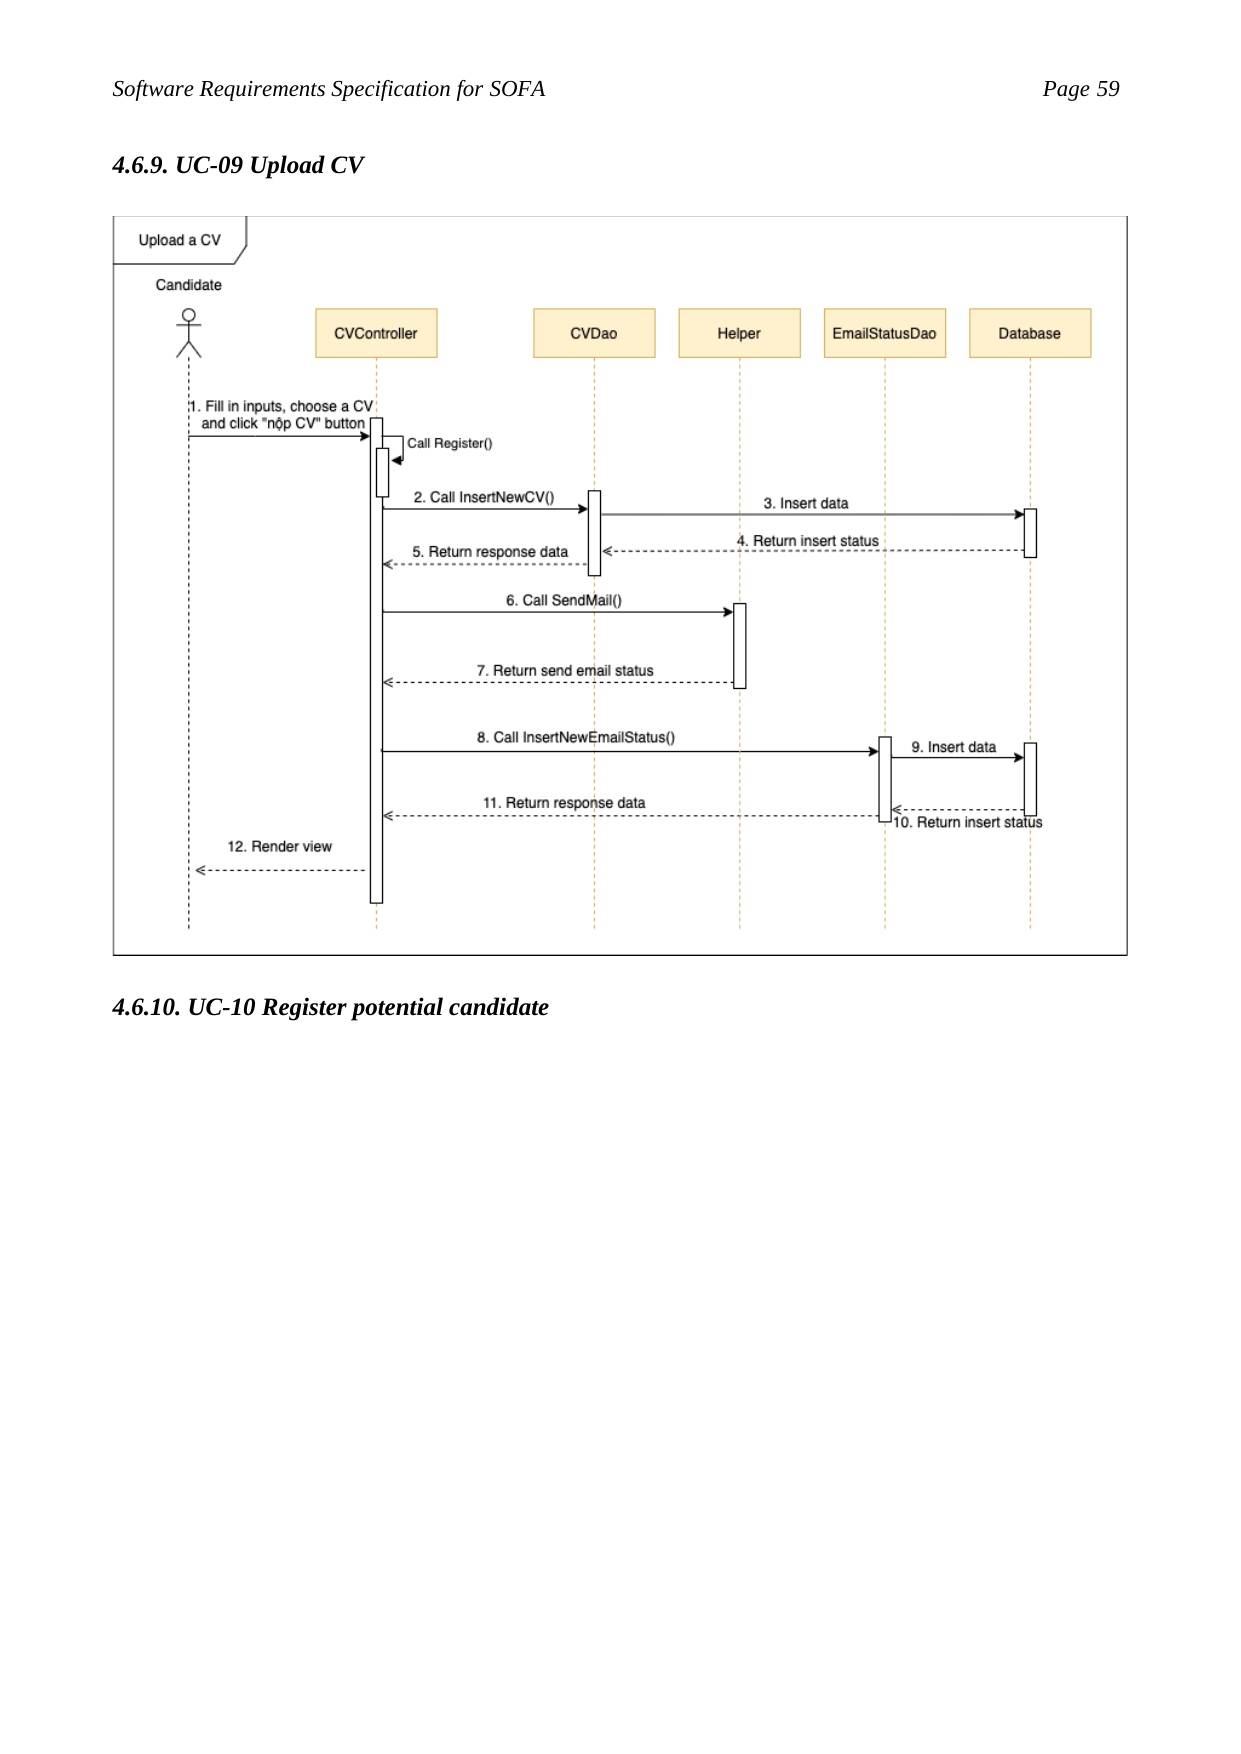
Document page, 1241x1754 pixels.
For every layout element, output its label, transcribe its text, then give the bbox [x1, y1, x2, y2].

text 4.6.9. UC-09 Upload CV [112, 150, 1128, 179]
text 4.6.10. UC-10 Register potential candidate [112, 992, 1128, 1021]
picture [112, 216, 1128, 956]
